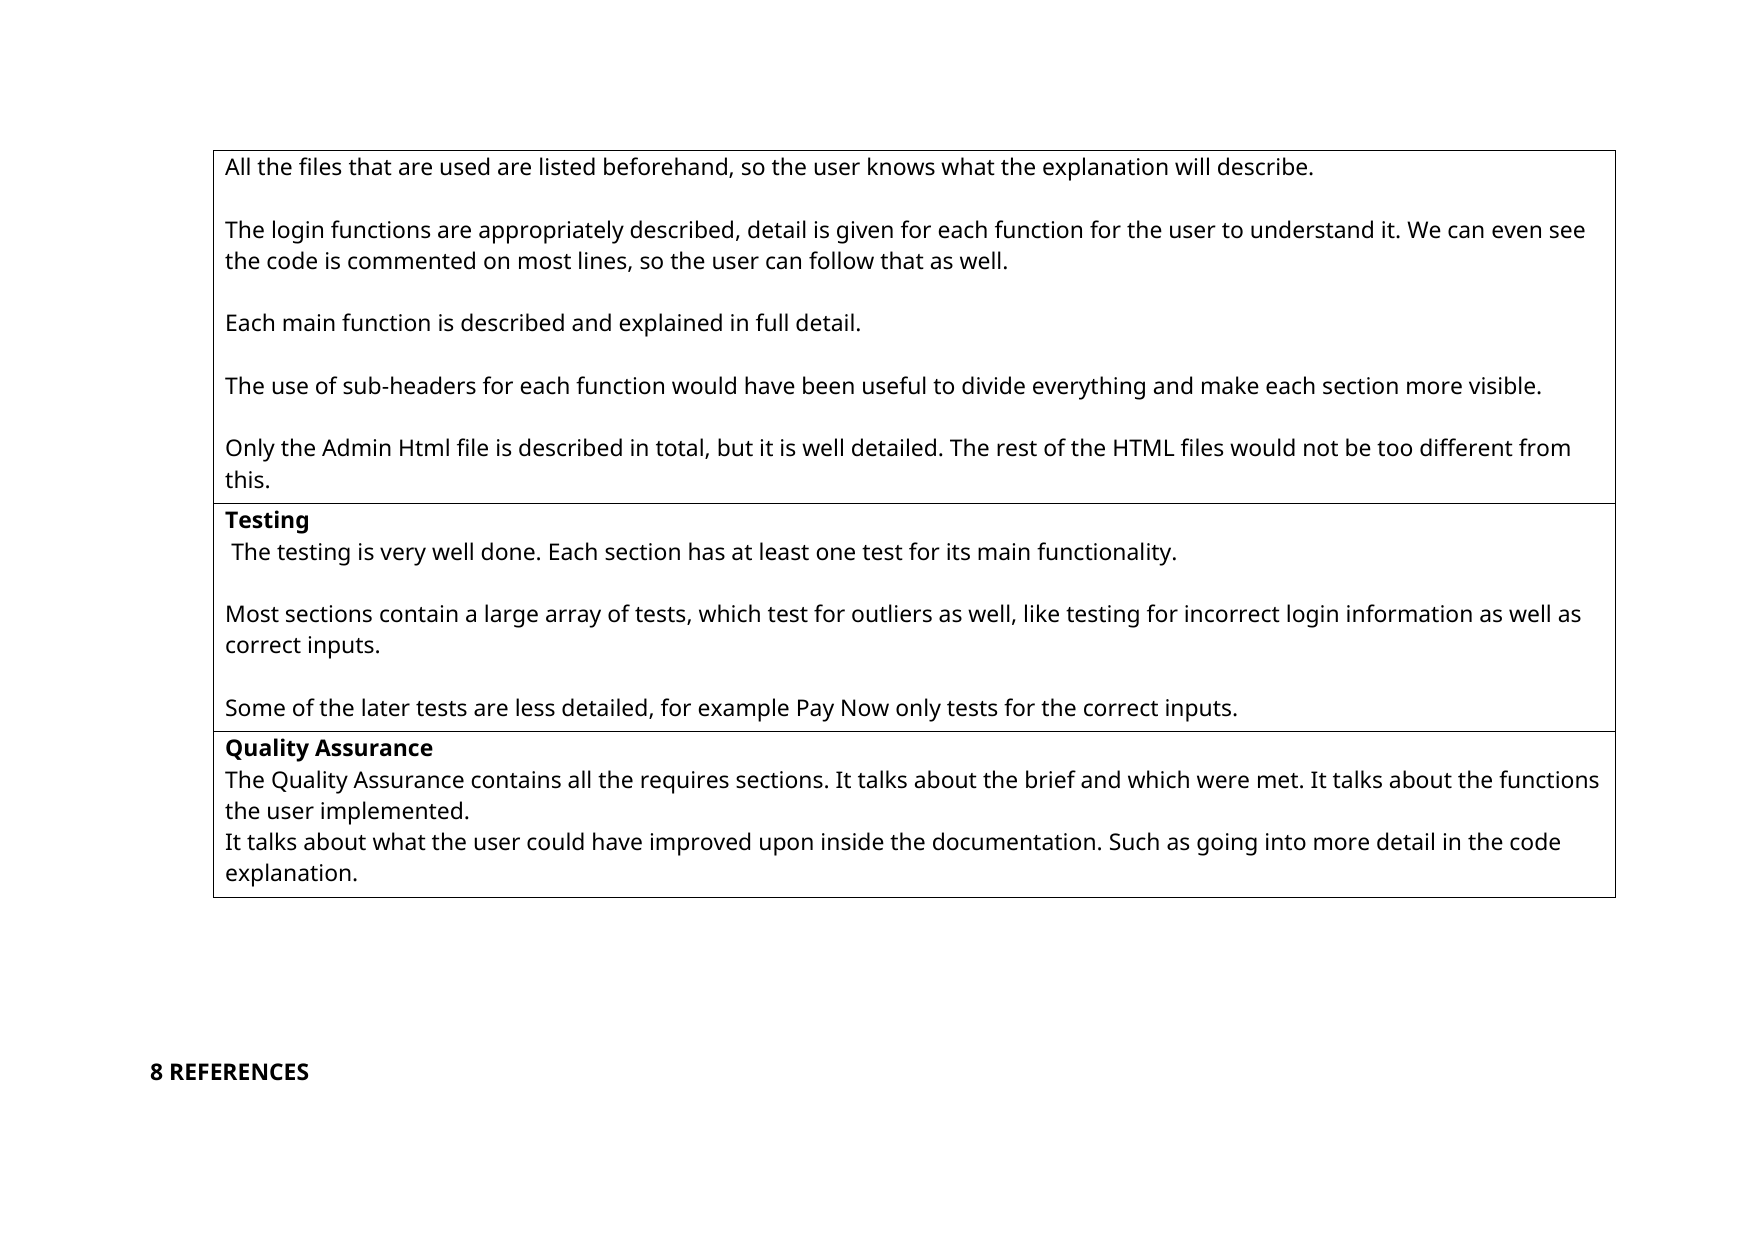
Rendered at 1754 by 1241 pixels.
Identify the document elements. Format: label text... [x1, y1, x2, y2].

text 8 REFERENCES [150, 1056, 1604, 1087]
table_cell Testing The testing is very well done. Each section has at least one test for its main functionality. Most sections contain a large array of tests, which test for outliers as well, like testing for incorrect login information as well as correct inputs. Some of the later tests are less detailed, for example Pay Now only tests for the correct inputs. [214, 504, 1615, 731]
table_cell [214, 151, 1615, 503]
table_cell Quality Assurance The Quality Assurance contains all the requires sections. It talks about the brief and which were met. It talks about the functions the user implemented. It talks about what the user could have improved upon inside the documentation. Such as going into more detail in the code explanation. [214, 732, 1615, 897]
